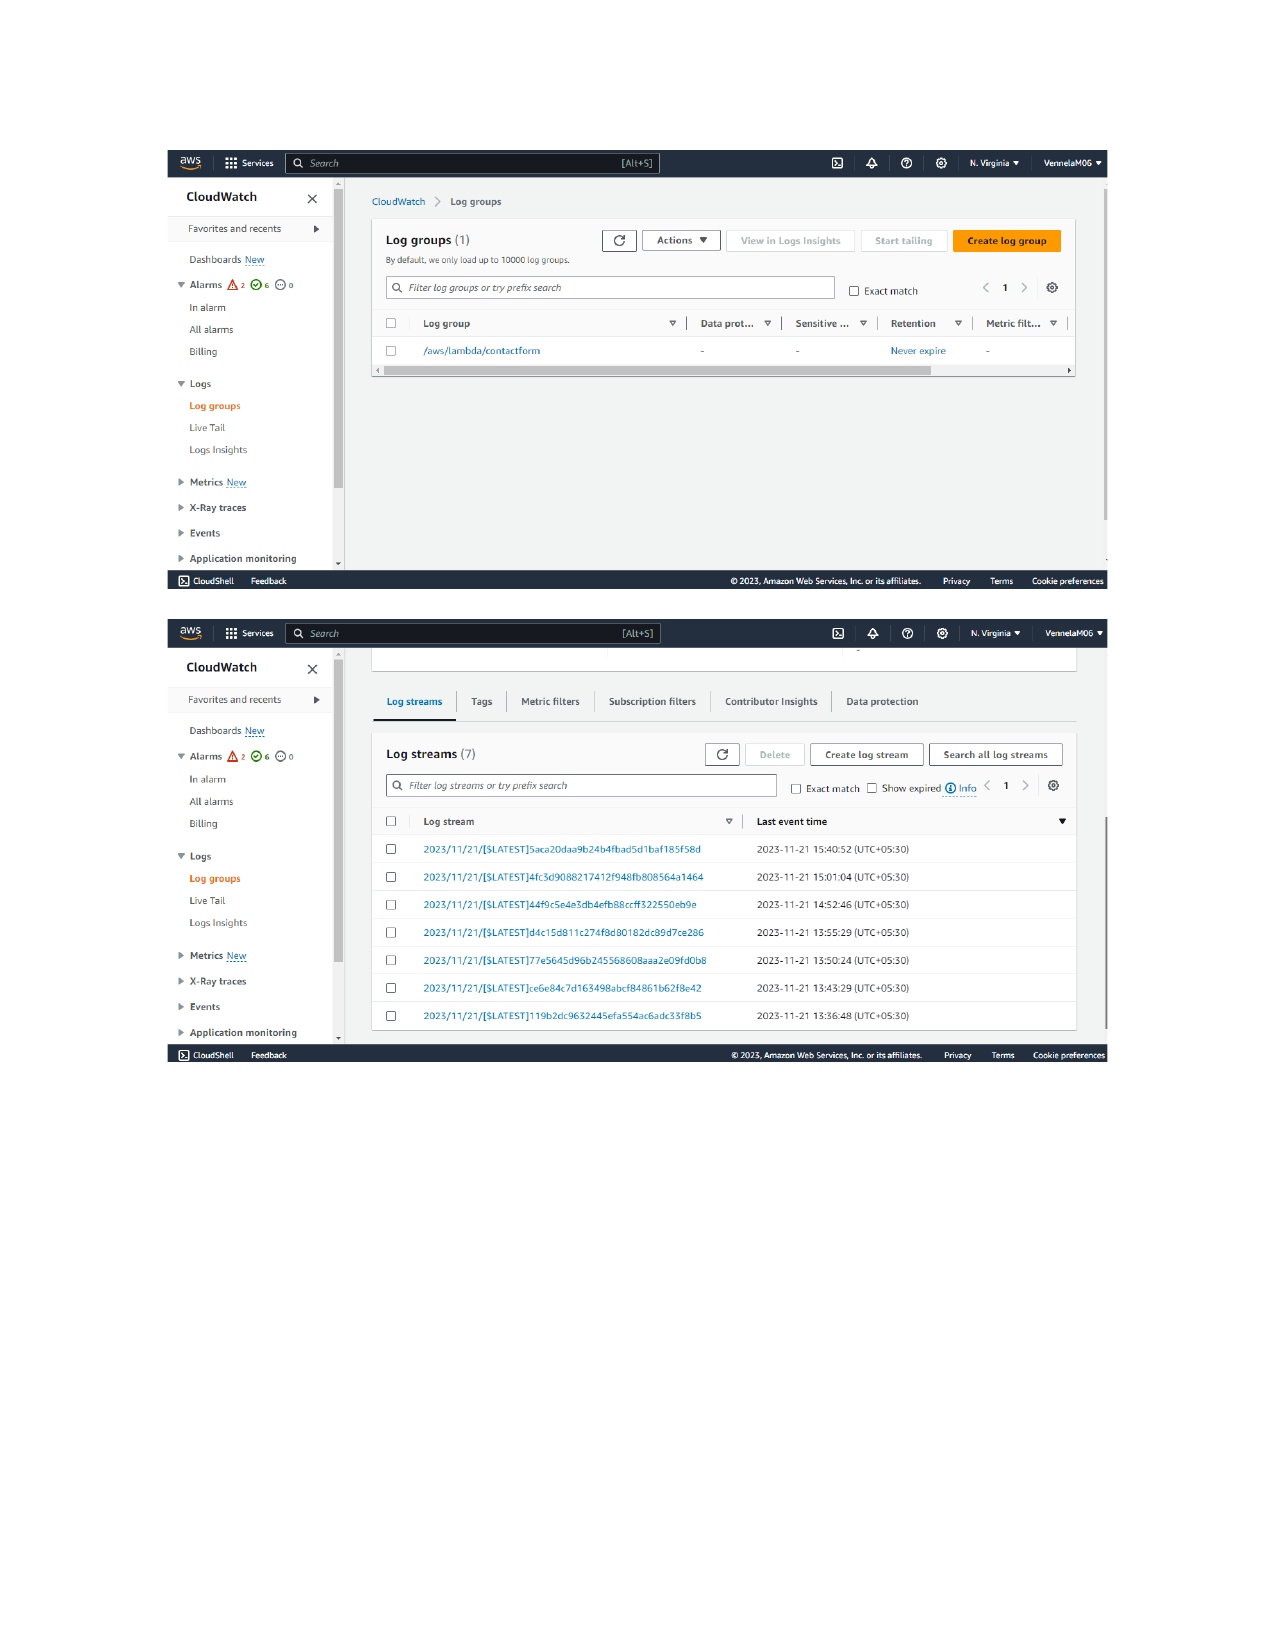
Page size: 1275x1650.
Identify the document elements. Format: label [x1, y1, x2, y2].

picture [167, 150, 1108, 589]
picture [167, 619, 1108, 1062]
